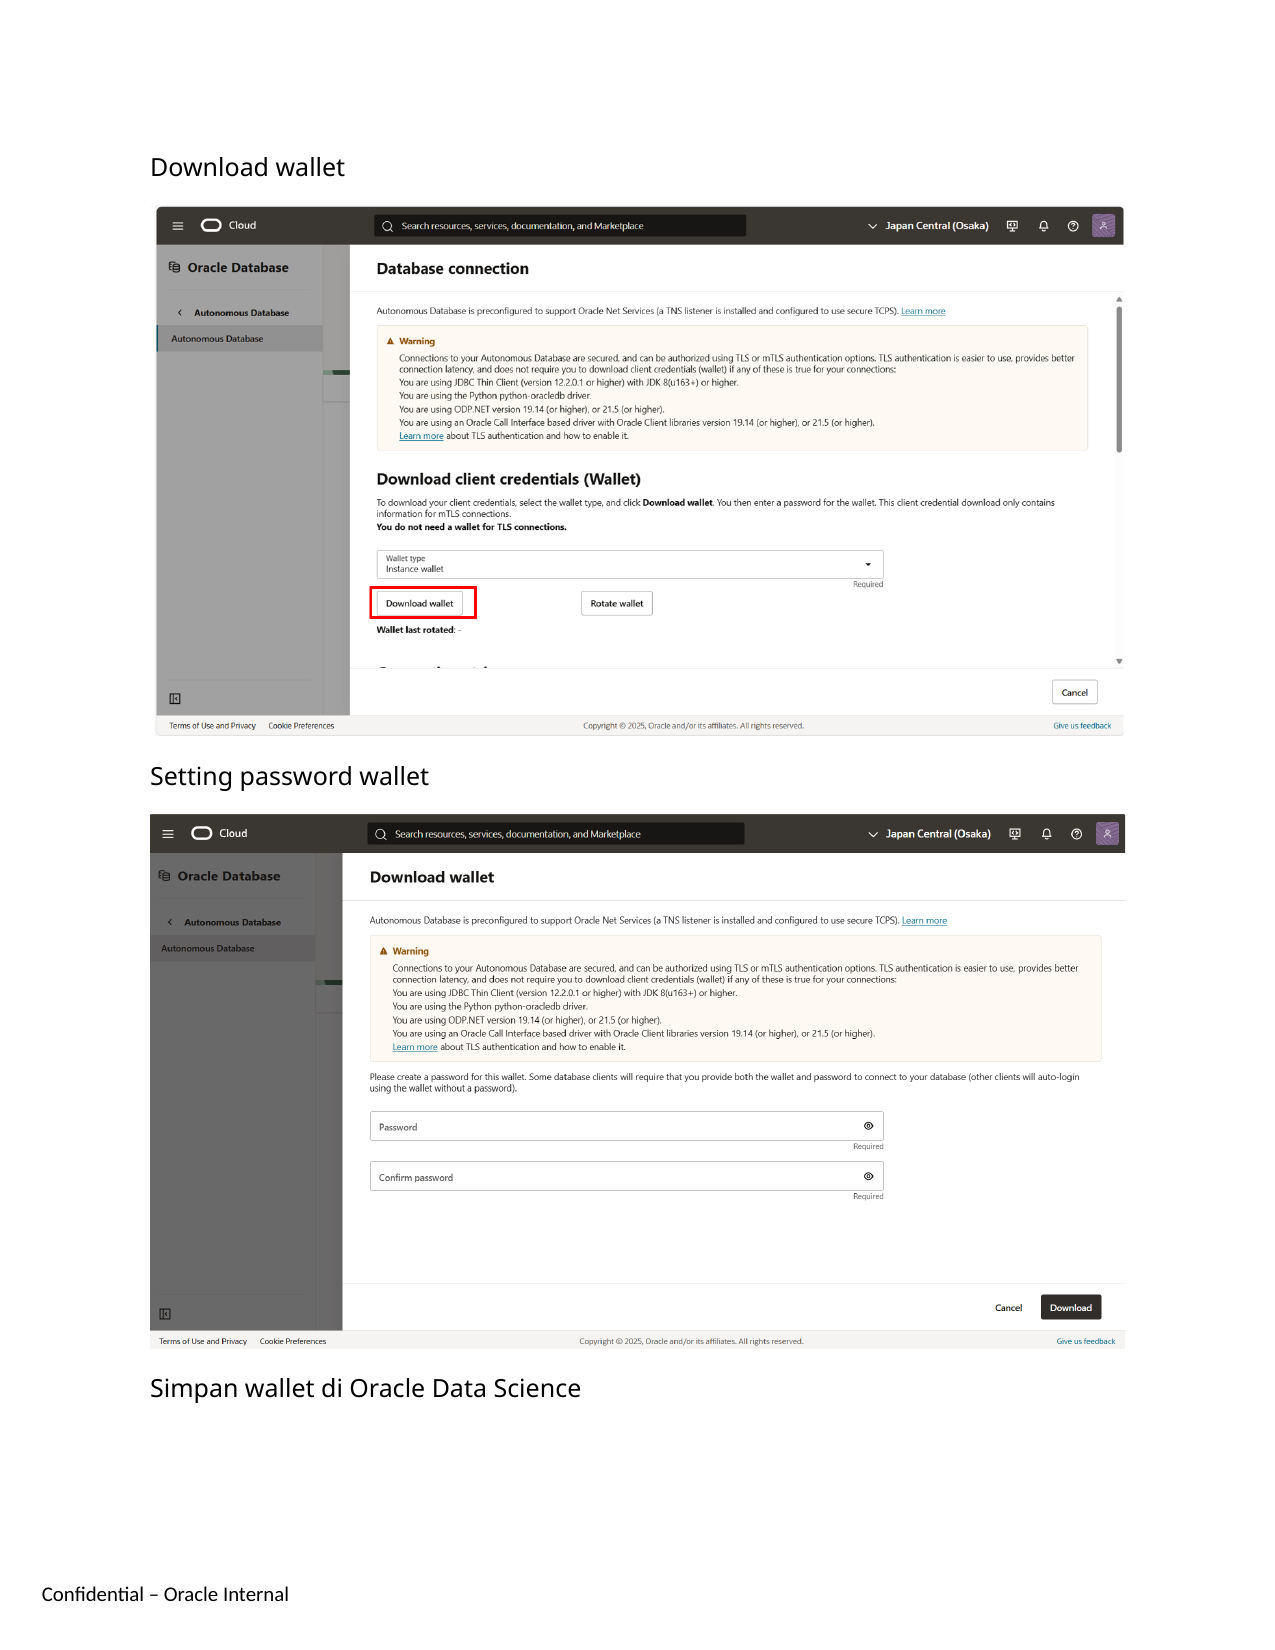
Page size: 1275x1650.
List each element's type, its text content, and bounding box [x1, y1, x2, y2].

text Download wallet [150, 150, 1125, 184]
text Simpan wallet di Oracle Data Science [150, 1370, 1125, 1443]
text Setting password wallet [150, 759, 1125, 793]
picture [150, 814, 1125, 1349]
picture [150, 205, 1125, 737]
